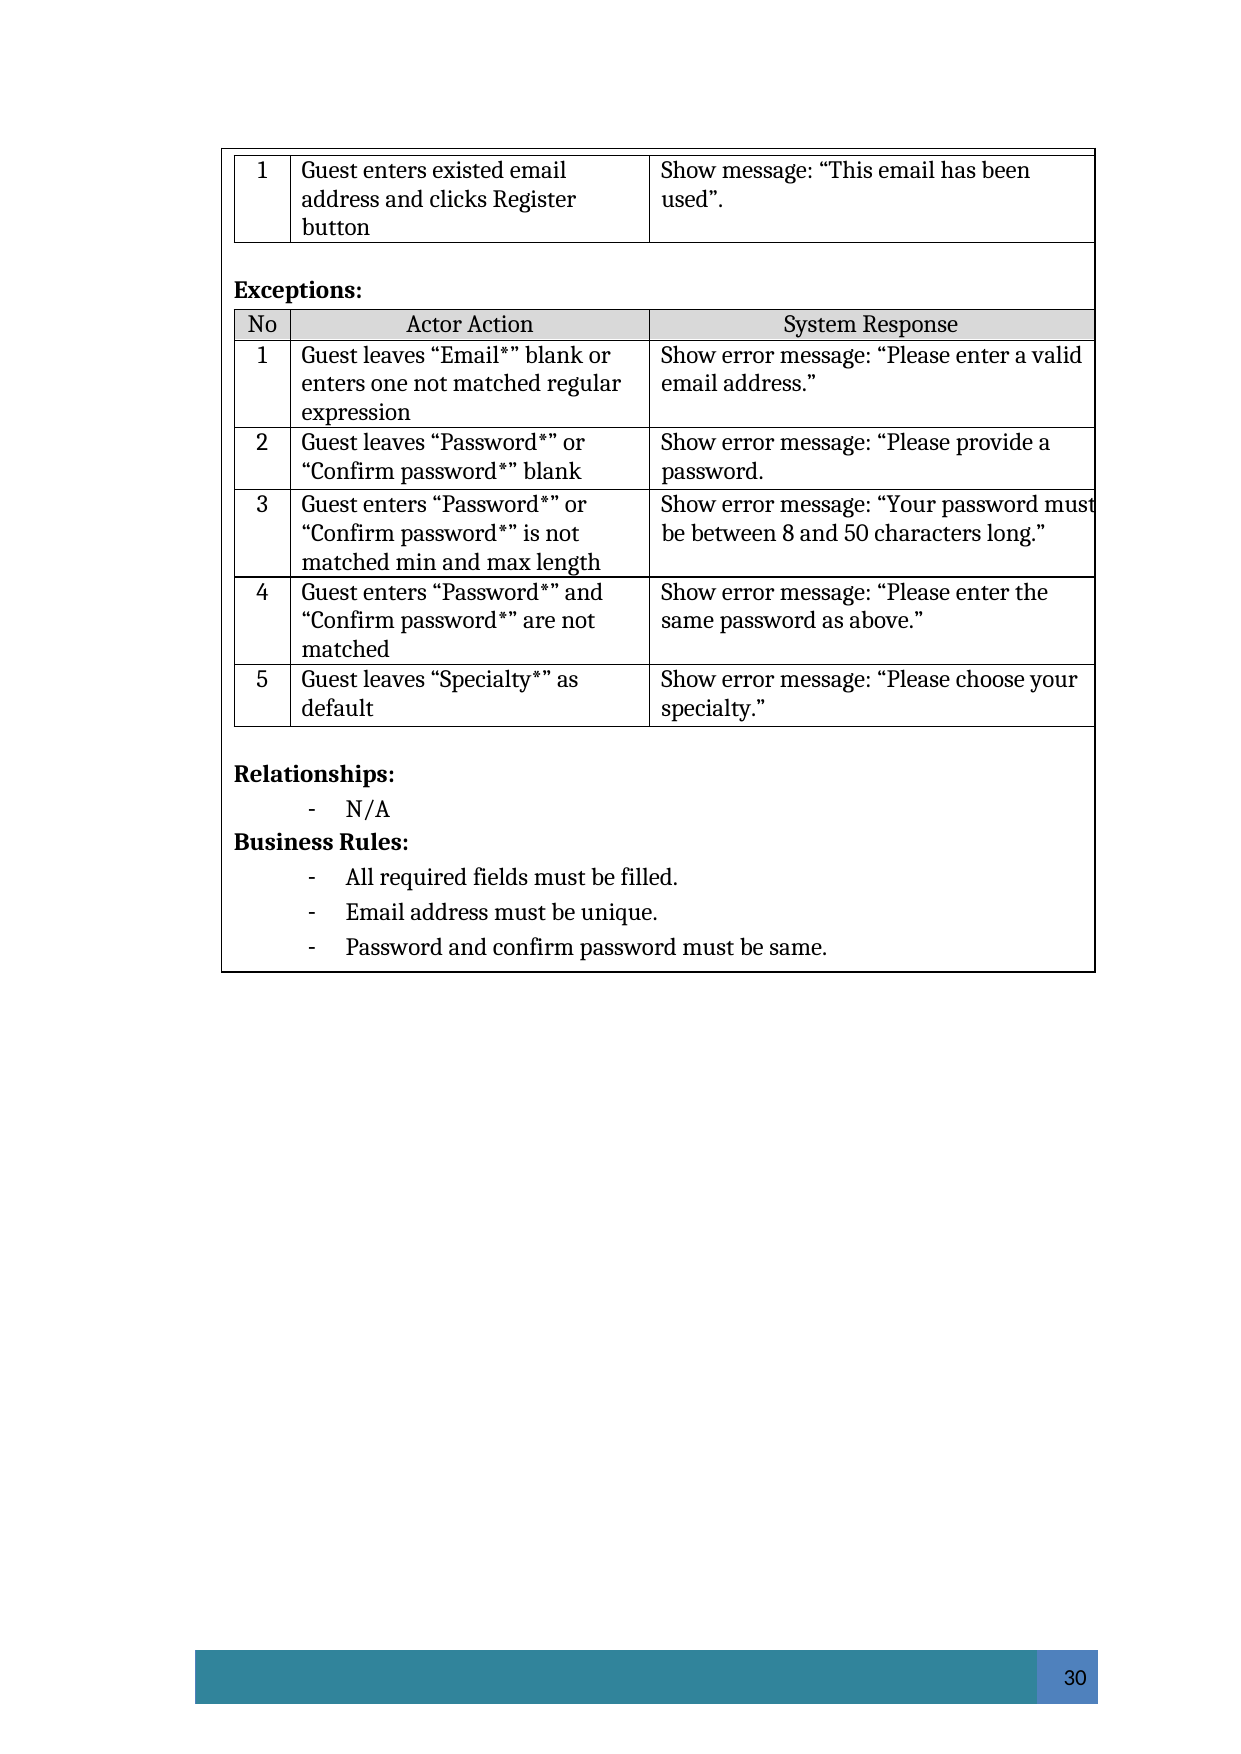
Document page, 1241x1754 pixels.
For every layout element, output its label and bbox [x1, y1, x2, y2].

table_cell [222, 149, 1094, 971]
